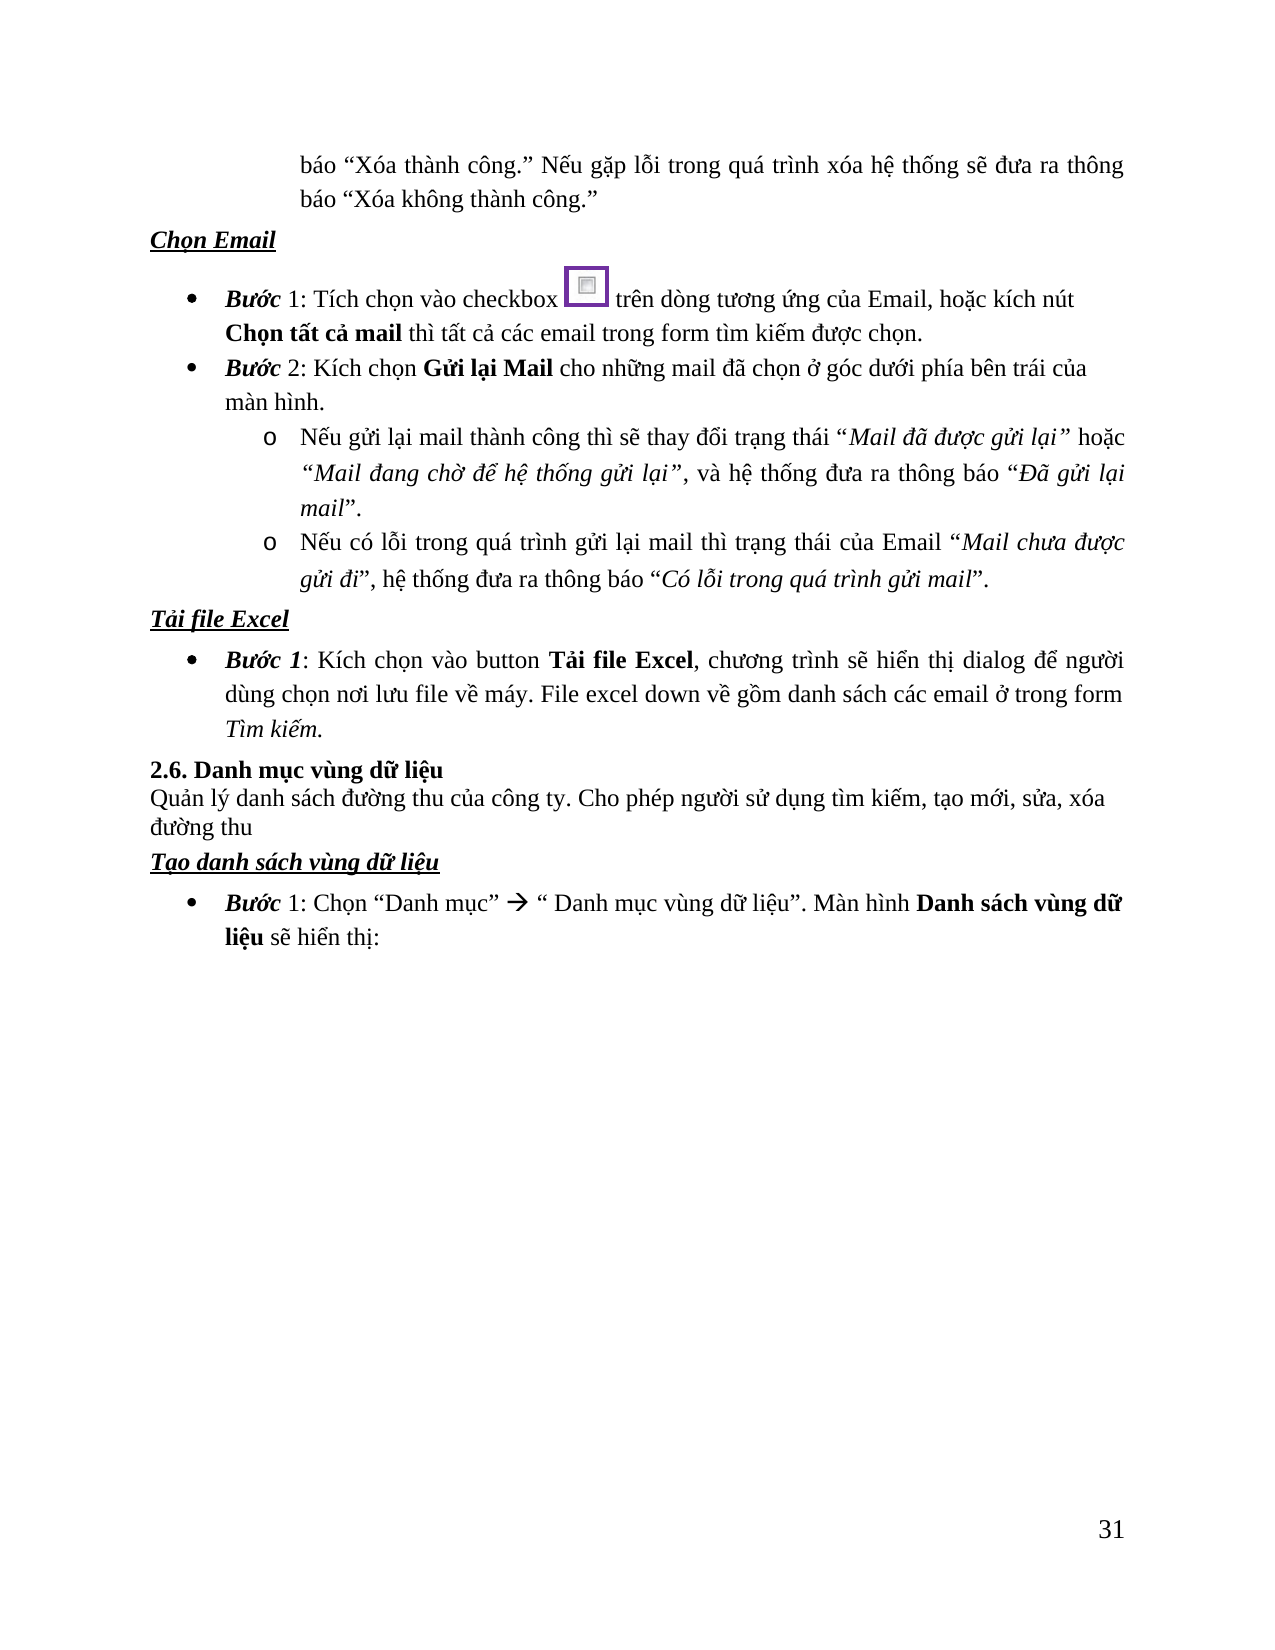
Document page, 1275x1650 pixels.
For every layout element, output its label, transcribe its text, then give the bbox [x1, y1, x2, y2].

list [262, 150, 1125, 213]
list Bước 1: Chọn “Danh mục” “ Danh mục vùng dữ liệu”. Màn hình Danh sách vùng dữ liệu sẽ hiển thị: [187, 888, 1125, 951]
list Bước 1: Kích chọn vào button Tải file Excel, chương trình sẽ hiển thị dialog để người dùng chọn nơi lưu file về máy. File excel down về gồm danh sách các email ở trong form Tìm kiếm. [187, 645, 1125, 743]
list Bước 1: Tích chọn vào checkbox trên dòng tương ứng của Email, hoặc kích nút Chọn tất cả mail thì tất cả các email trong form tìm kiếm được chọn. [187, 266, 1125, 347]
subtitle 2.6. Danh mục vùng dữ liệu [150, 755, 1125, 783]
list Nếu gửi lại mail thành công thì sẽ thay đổi trạng thái “Mail đã được gửi lại” hoặc “Mail đang chờ để hệ thống gửi lại”, và hệ thống đưa ra thông báo “Đã gửi lại mail”. [262, 422, 1125, 521]
picture [569, 270, 605, 303]
list Nếu có lỗi trong quá trình gửi lại mail thì trạng thái của Email “Mail chưa được gửi đi”, hệ thống đưa ra thông báo “Có lỗi trong quá trình gửi mail”. [262, 527, 1125, 592]
text Quản lý danh sách đường thu của công ty. Cho phép người sử dụng tìm kiếm, tạo mới, sửa, xóa đường thu [150, 783, 1125, 841]
text Tạo danh sách vùng dữ liệu [150, 847, 1125, 876]
list Bước 2: Kích chọn Gửi lại Mail cho những mail đã chọn ở góc dưới phía bên trái của màn hình. [187, 353, 1125, 416]
text Chọn Email [150, 225, 1125, 254]
text Tải file Excel [150, 604, 1125, 633]
